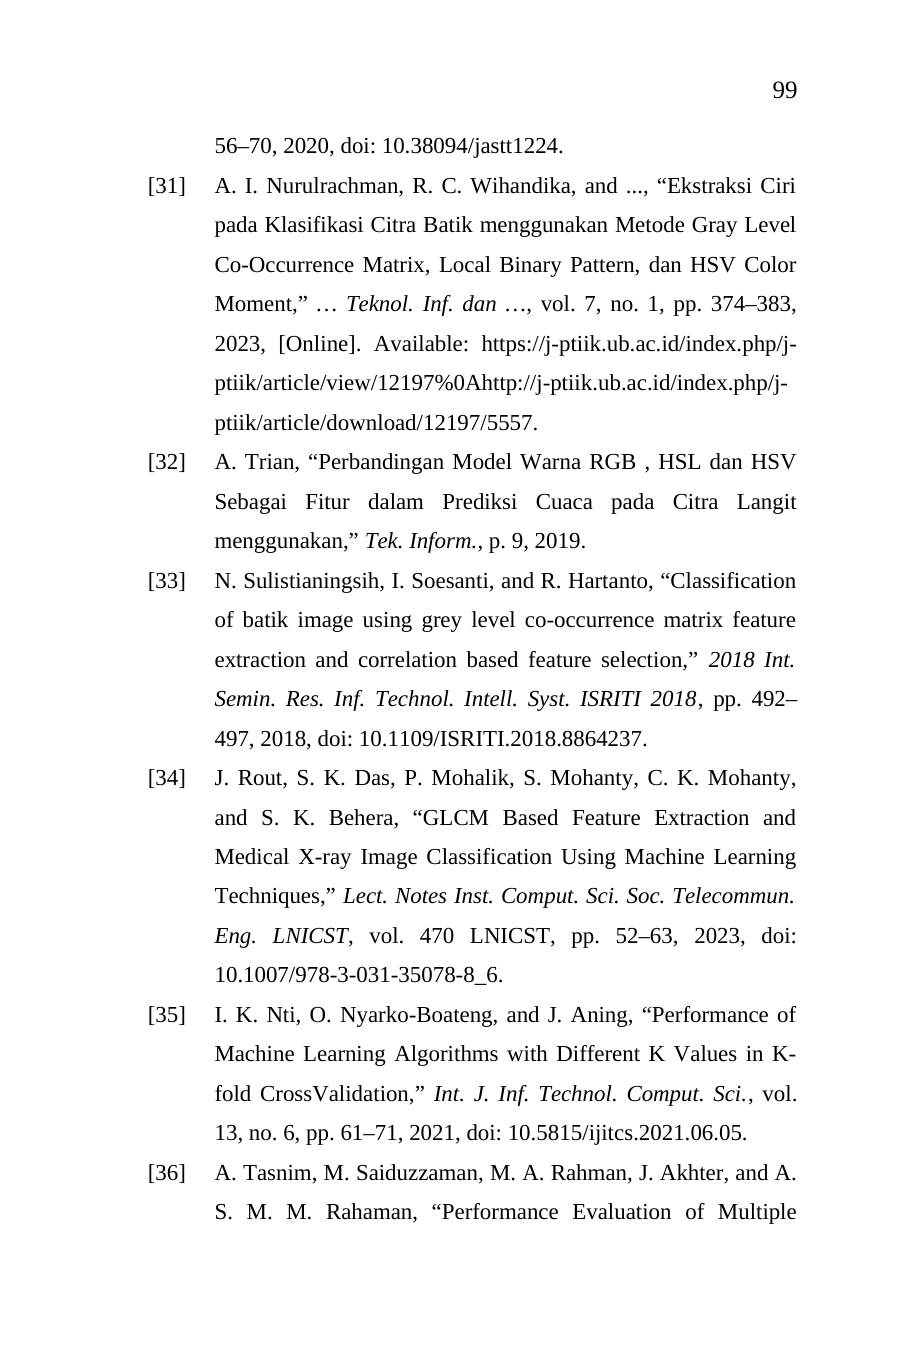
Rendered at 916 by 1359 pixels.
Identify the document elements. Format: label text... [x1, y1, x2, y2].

text [31] A. I. Nurulrachman, R. C. Wihandika, and ..., “Ekstraksi Ciri pada Klasifikasi Citra Batik menggunakan Metode Gray Level Co-Occurrence Matrix, Local Binary Pattern, dan HSV Color Moment,” … Teknol. Inf. dan …, vol. 7, no. 1, pp. 374–383, 2023, [Online]. Available: https://j-ptiik.ub.ac.id/index.php/j-ptiik/article/view/12197%0Ahttp://j-ptiik.ub.ac.id/index.php/j-ptiik/article/download/12197/5557. [148, 172, 797, 435]
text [148, 132, 797, 159]
text [33] N. Sulistianingsih, I. Soesanti, and R. Hartanto, “Classification of batik image using grey level co-occurrence matrix feature extraction and correlation based feature selection,” 2018 Int. Semin. Res. Inf. Technol. Intell. Syst. ISRITI 2018, pp. 492–497, 2018, doi: 10.1109/ISRITI.2018.8864237. [148, 567, 797, 751]
text [32] A. Trian, “Perbandingan Model Warna RGB , HSL dan HSV Sebagai Fitur dalam Prediksi Cuaca pada Citra Langit menggunakan,” Tek. Inform., p. 9, 2019. [148, 448, 797, 554]
text [35] I. K. Nti, O. Nyarko-Boateng, and J. Aning, “Performance of Machine Learning Algorithms with Different K Values in K-fold CrossValidation,” Int. J. Inf. Technol. Comput. Sci., vol. 13, no. 6, pp. 61–71, 2021, doi: 10.5815/ijitcs.2021.06.05. [148, 1001, 797, 1146]
text [34] J. Rout, S. K. Das, P. Mohalik, S. Mohanty, C. K. Mohanty, and S. K. Behera, “GLCM Based Feature Extraction and Medical X-ray Image Classification Using Machine Learning Techniques,” Lect. Notes Inst. Comput. Sci. Soc. Telecommun. Eng. LNICST, vol. 470 LNICST, pp. 52–63, 2023, doi: 10.1007/978-3-031-35078-8_6. [148, 764, 797, 988]
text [148, 1159, 797, 1225]
